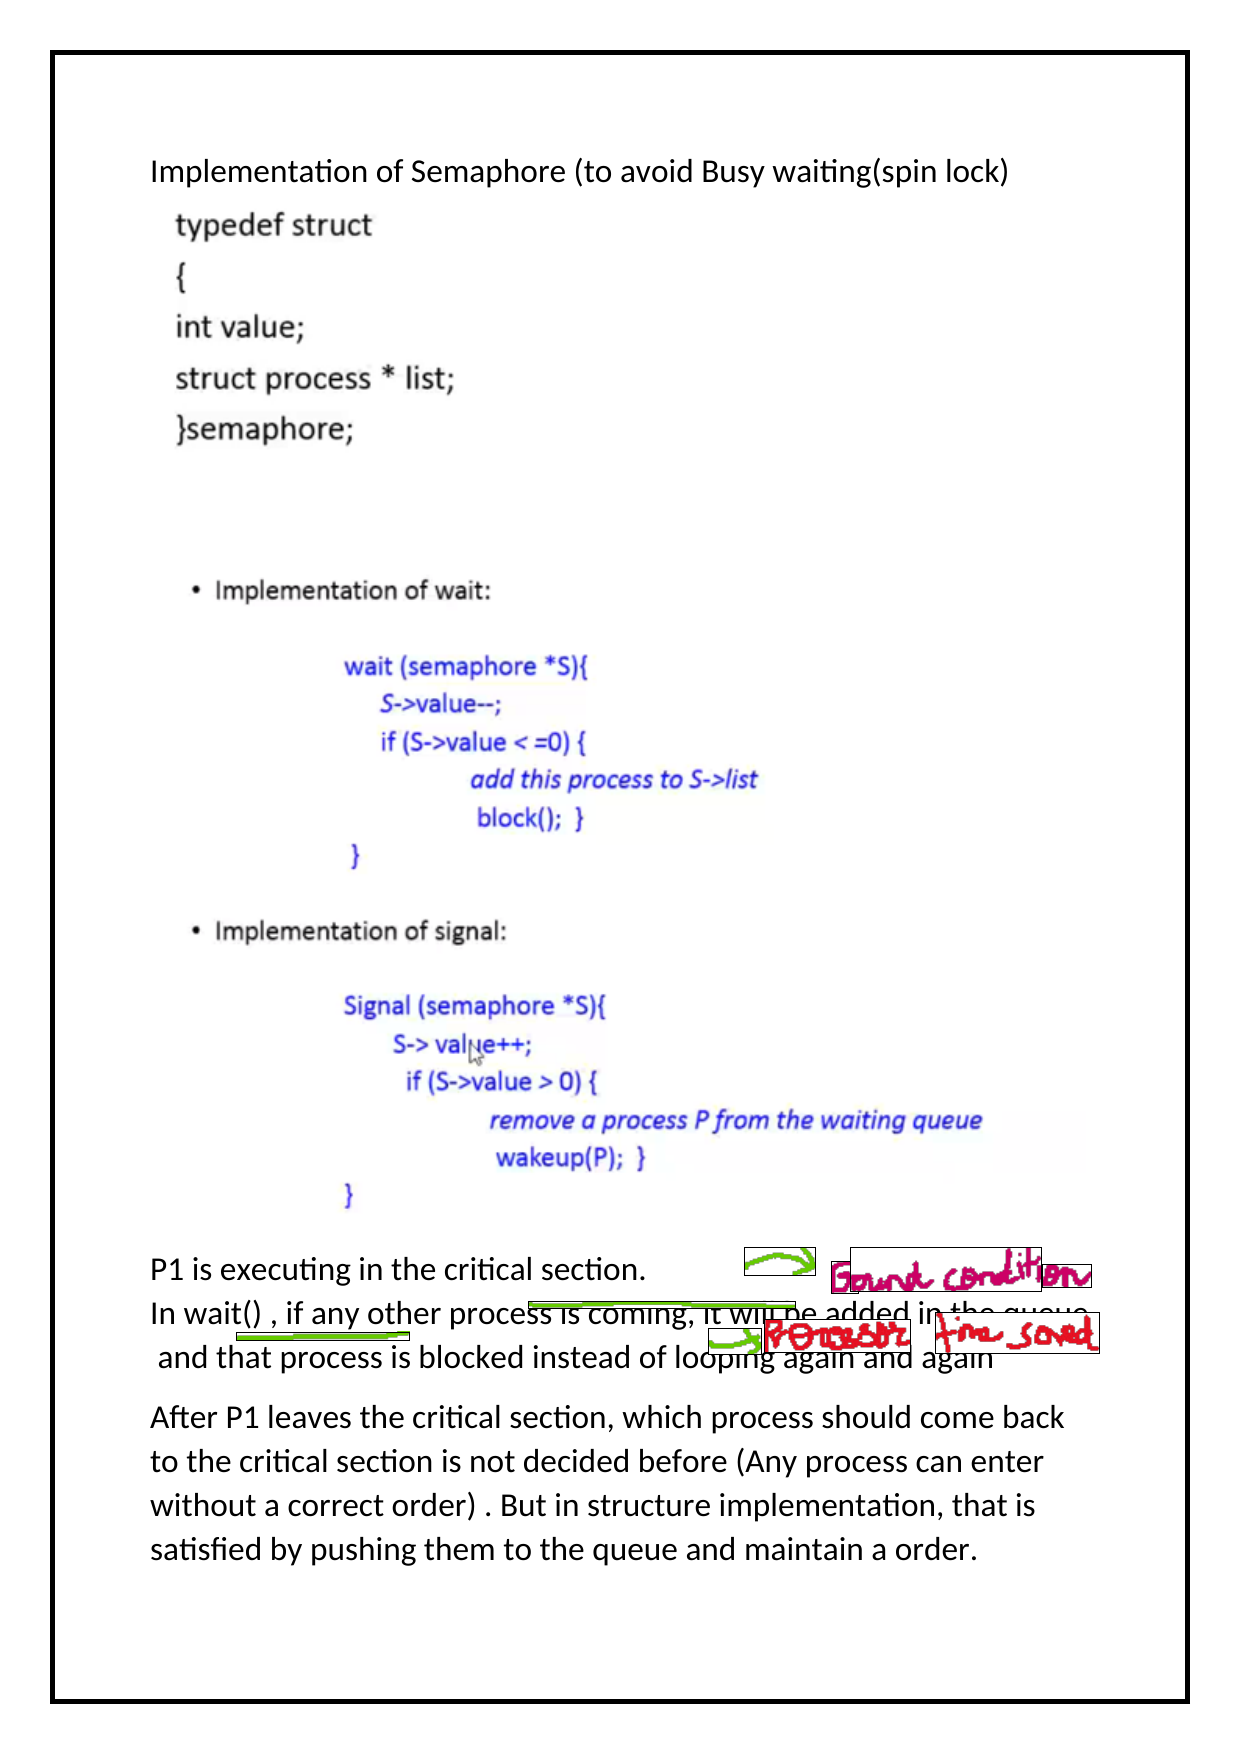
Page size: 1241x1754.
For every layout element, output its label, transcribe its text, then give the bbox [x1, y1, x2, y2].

picture [1043, 1265, 1091, 1287]
picture [529, 1302, 795, 1308]
picture [745, 1248, 815, 1275]
text After P1 leaves the critical section, which process should come back to the critical section is not decided before (Any process can enter without a correct order) . But in structure implementation, that is satisfied by pushing them to the queue and maintain a order. [150, 1396, 1090, 1569]
picture [936, 1313, 1099, 1353]
picture [851, 1248, 1041, 1291]
picture [765, 1320, 910, 1352]
picture [150, 518, 1086, 1245]
picture [709, 1329, 761, 1354]
picture [237, 1333, 409, 1340]
picture [832, 1262, 858, 1293]
picture [150, 192, 471, 500]
